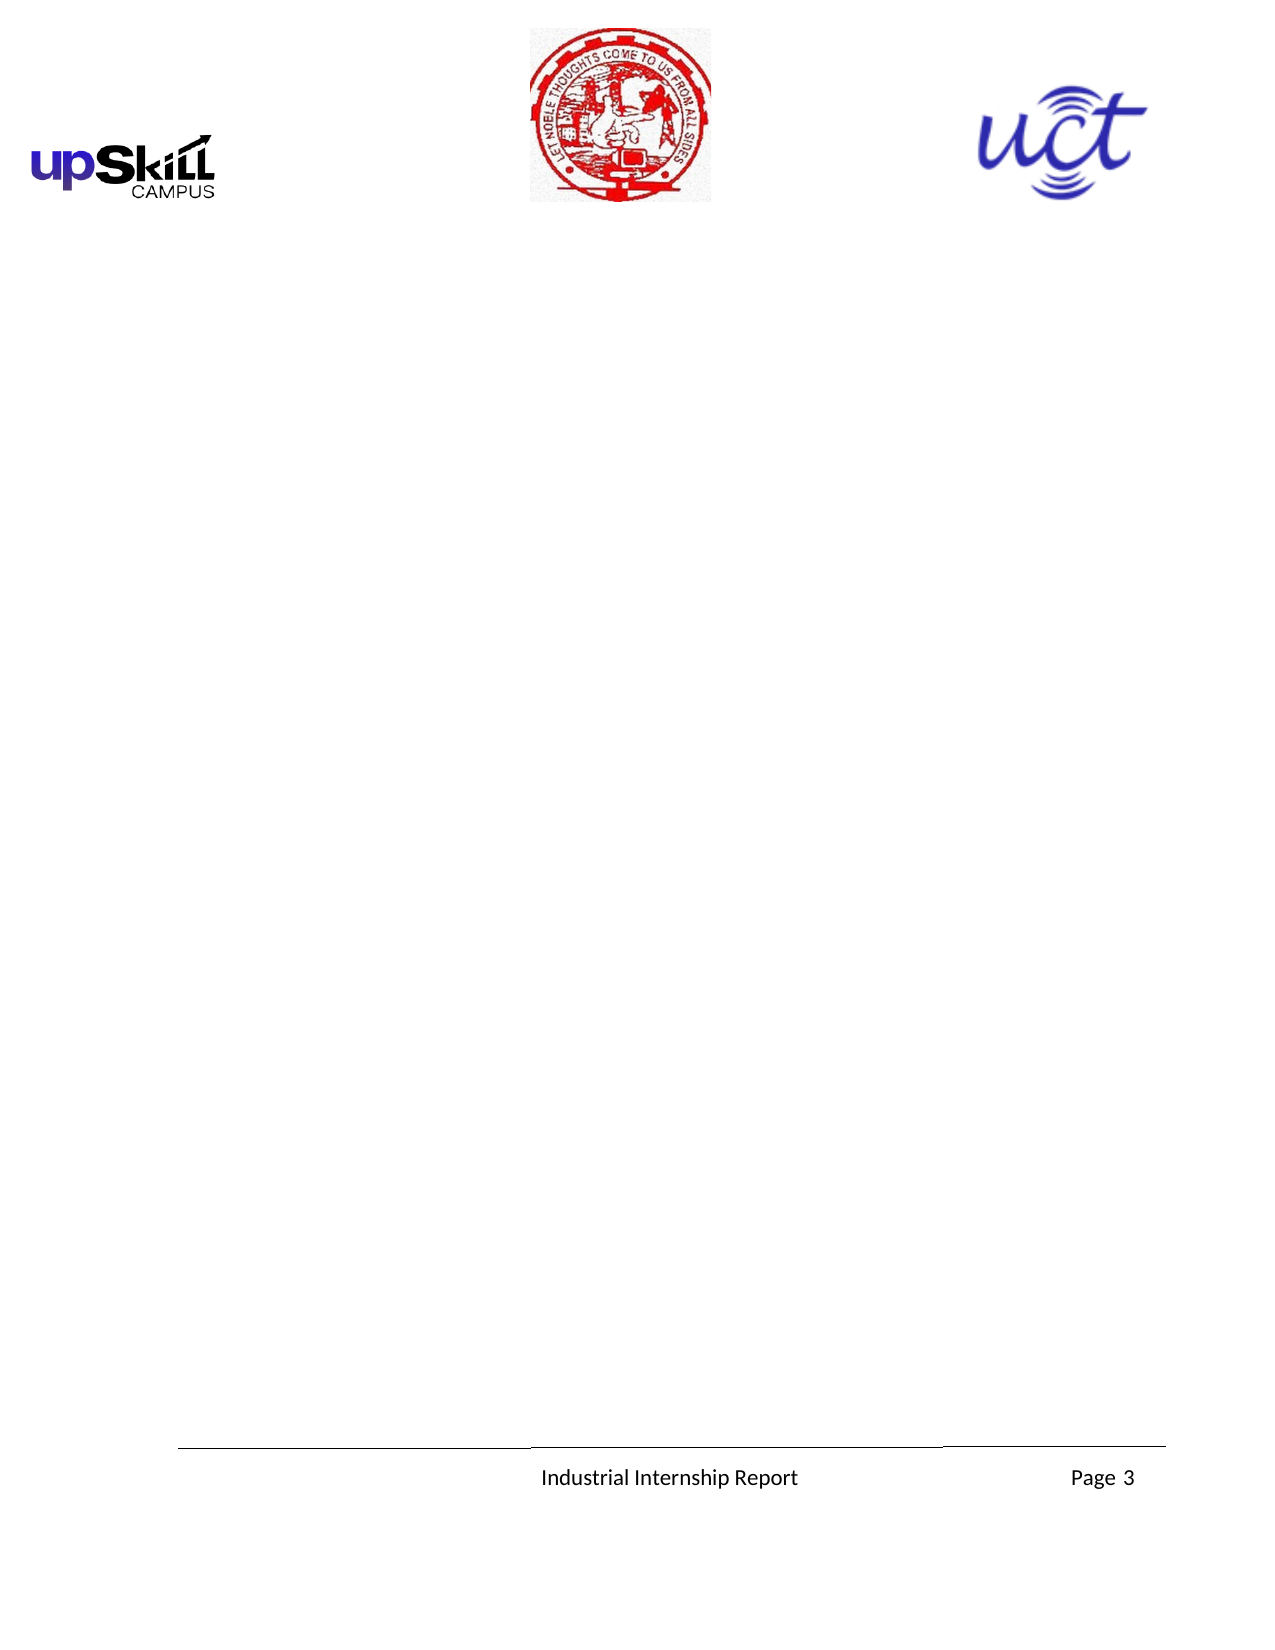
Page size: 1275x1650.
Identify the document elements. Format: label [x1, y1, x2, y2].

picture [0, 122, 246, 202]
picture [530, 28, 712, 202]
picture [975, 76, 1154, 202]
